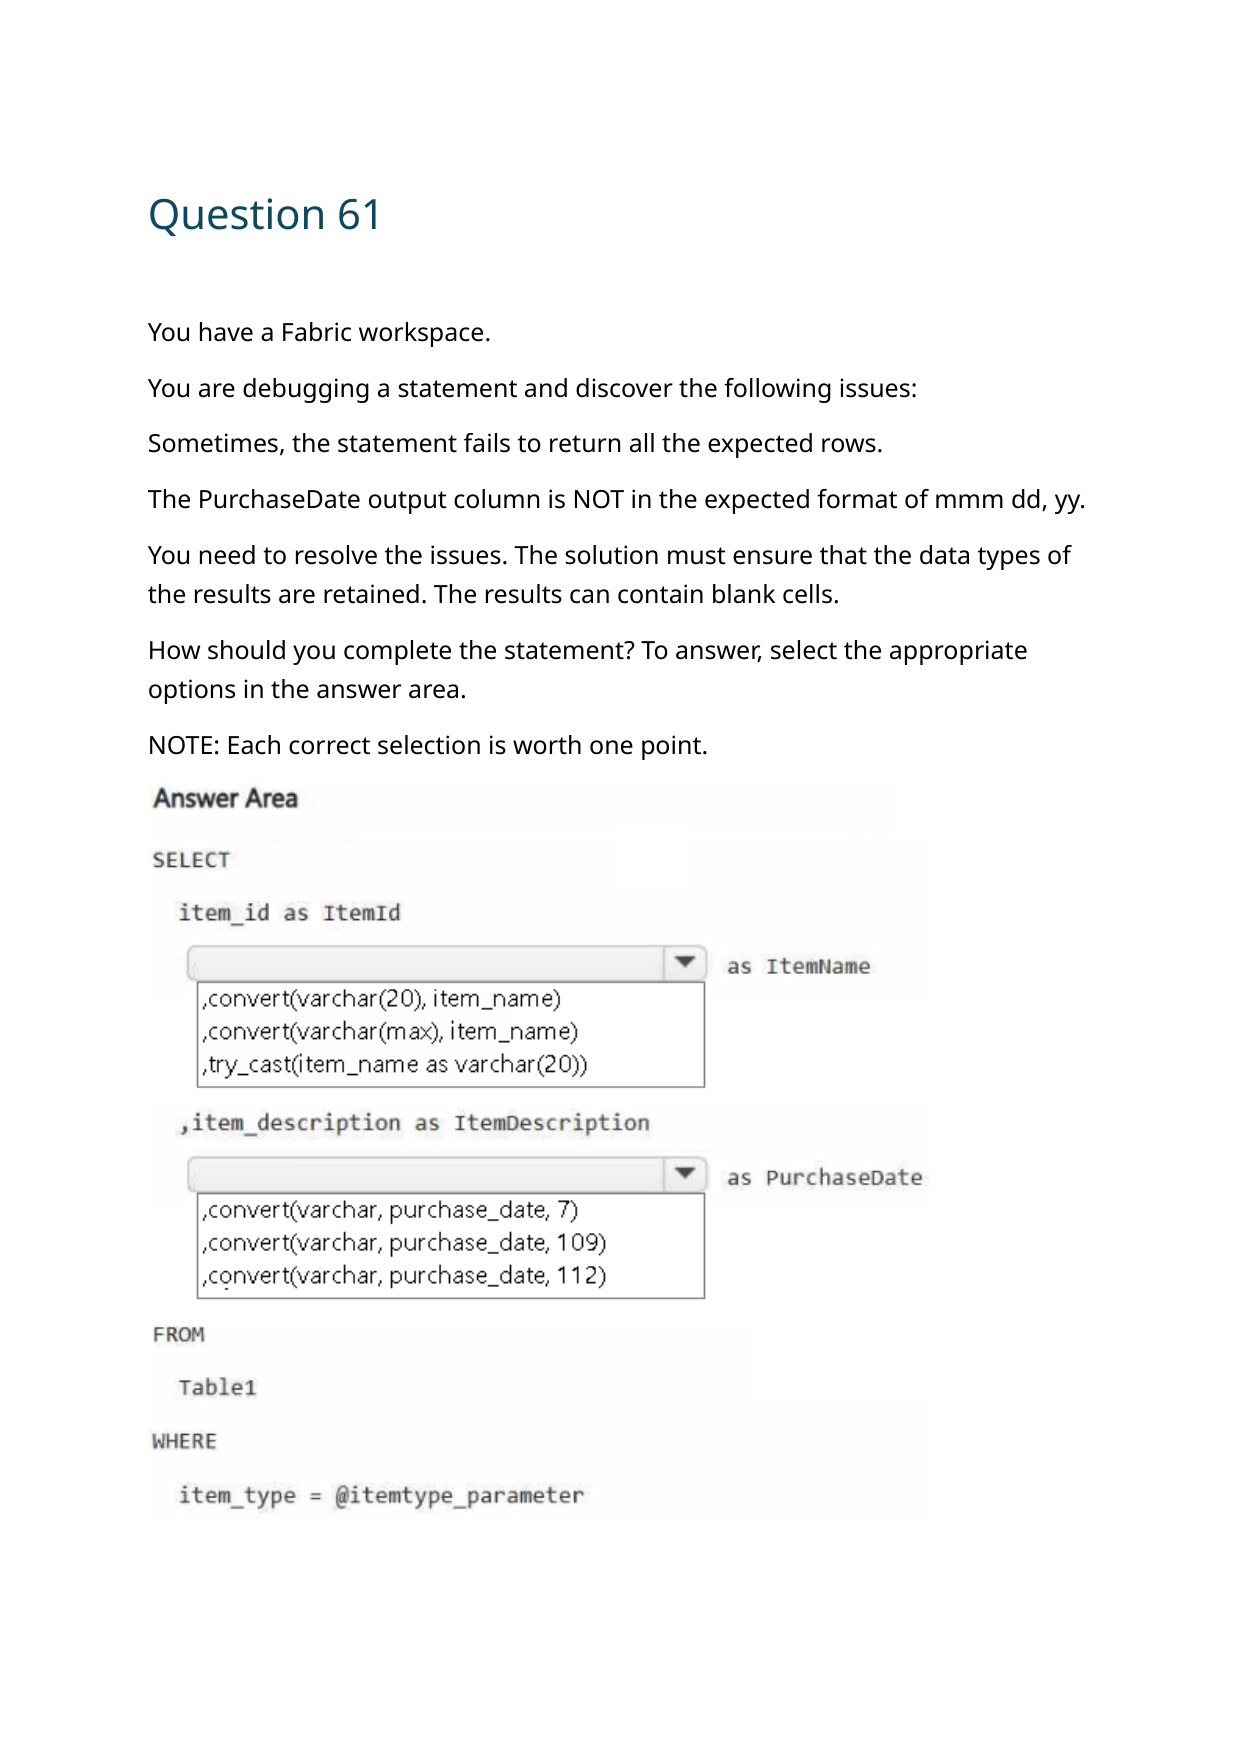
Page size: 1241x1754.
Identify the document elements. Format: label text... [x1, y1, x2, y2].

text Sometimes, the statement fails to return all the expected rows. [148, 426, 1093, 460]
text You have a Fabric workspace. [148, 314, 1093, 348]
text The PurchaseDate output column is NOT in the expected format of mmm dd, yy. [148, 482, 1093, 516]
picture [147, 783, 934, 1520]
text You need to resolve the issues. The solution must ensure that the data types of the results are retained. The results can contain blank cells. [148, 538, 1093, 611]
text You are debugging a statement and discover the following issues: [148, 370, 1093, 404]
subtitle Question 61 [148, 185, 1093, 242]
text How should you complete the statement? To answer, select the appropriate options in the answer area. [148, 633, 1093, 706]
text NOTE: Each correct selection is worth one point. [148, 728, 1093, 762]
